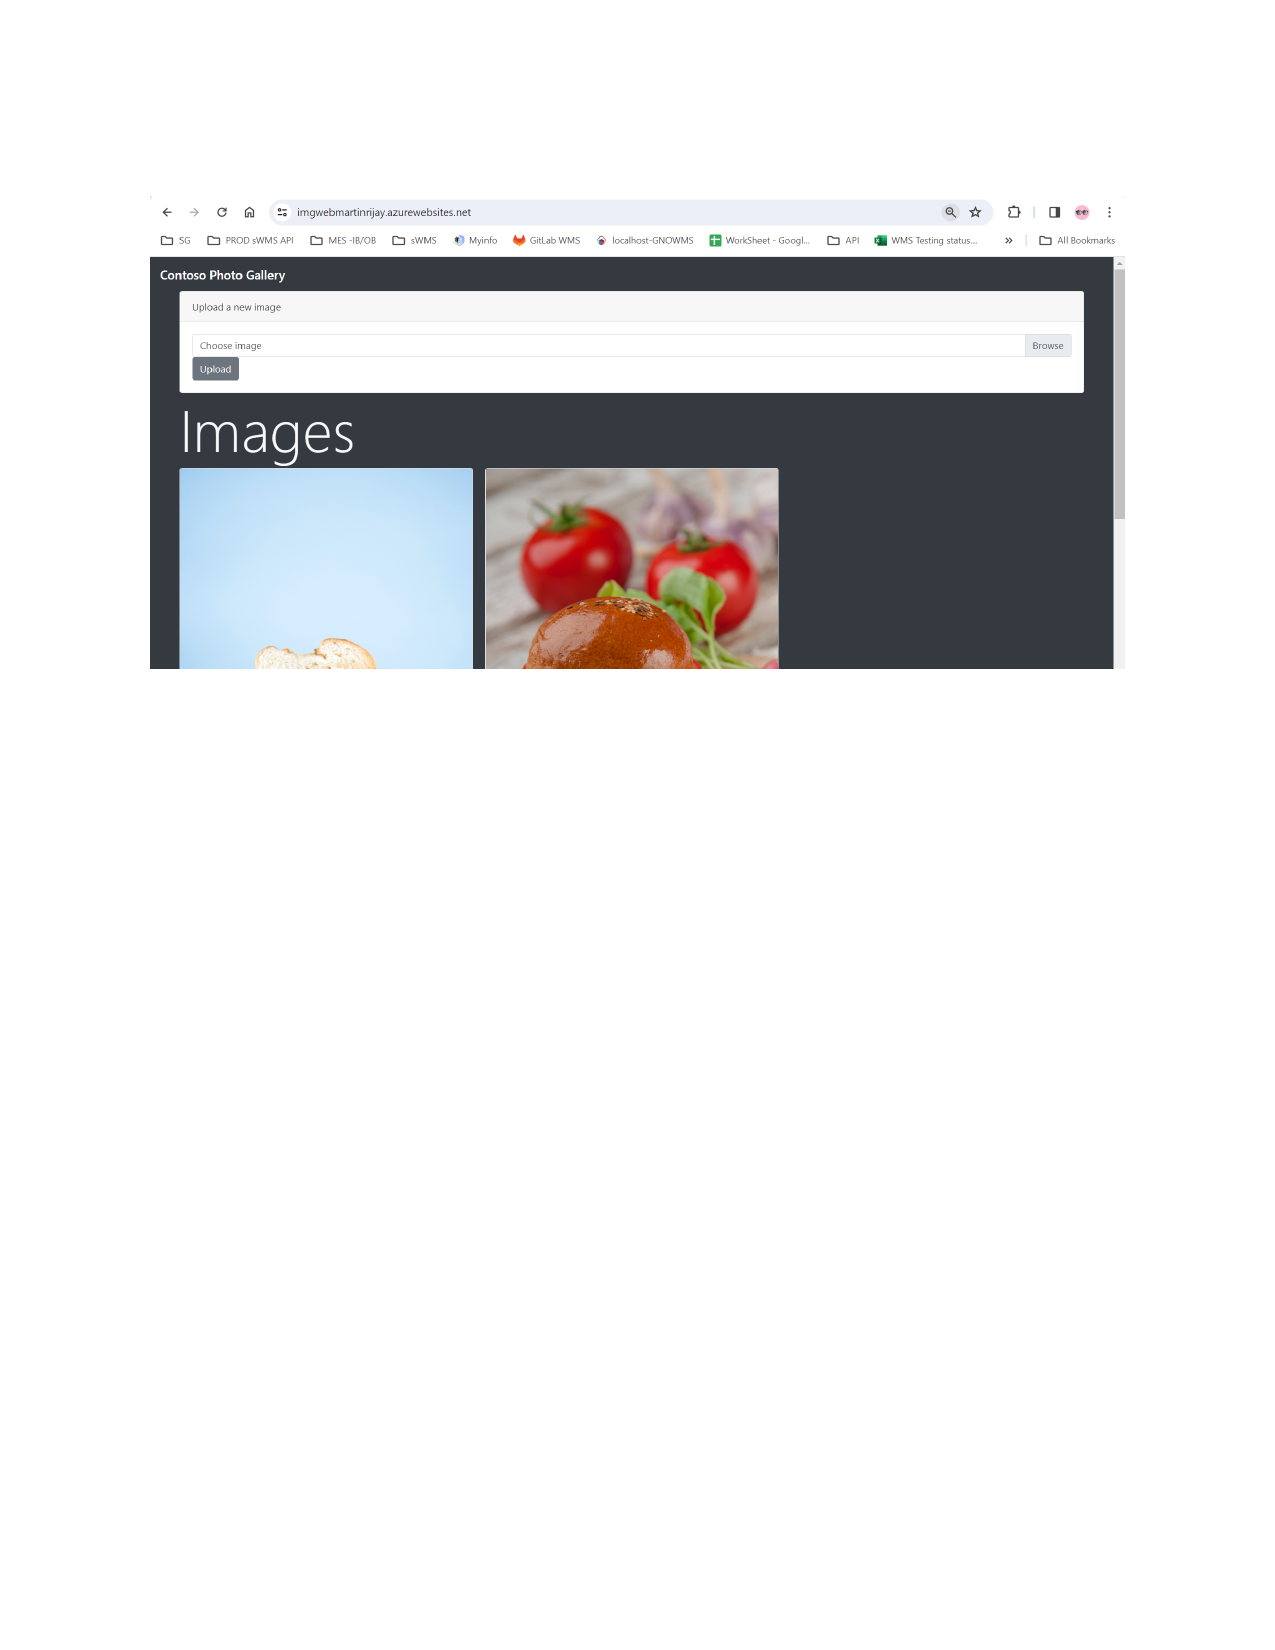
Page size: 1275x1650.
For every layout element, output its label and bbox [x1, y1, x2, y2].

picture [150, 196, 1125, 669]
